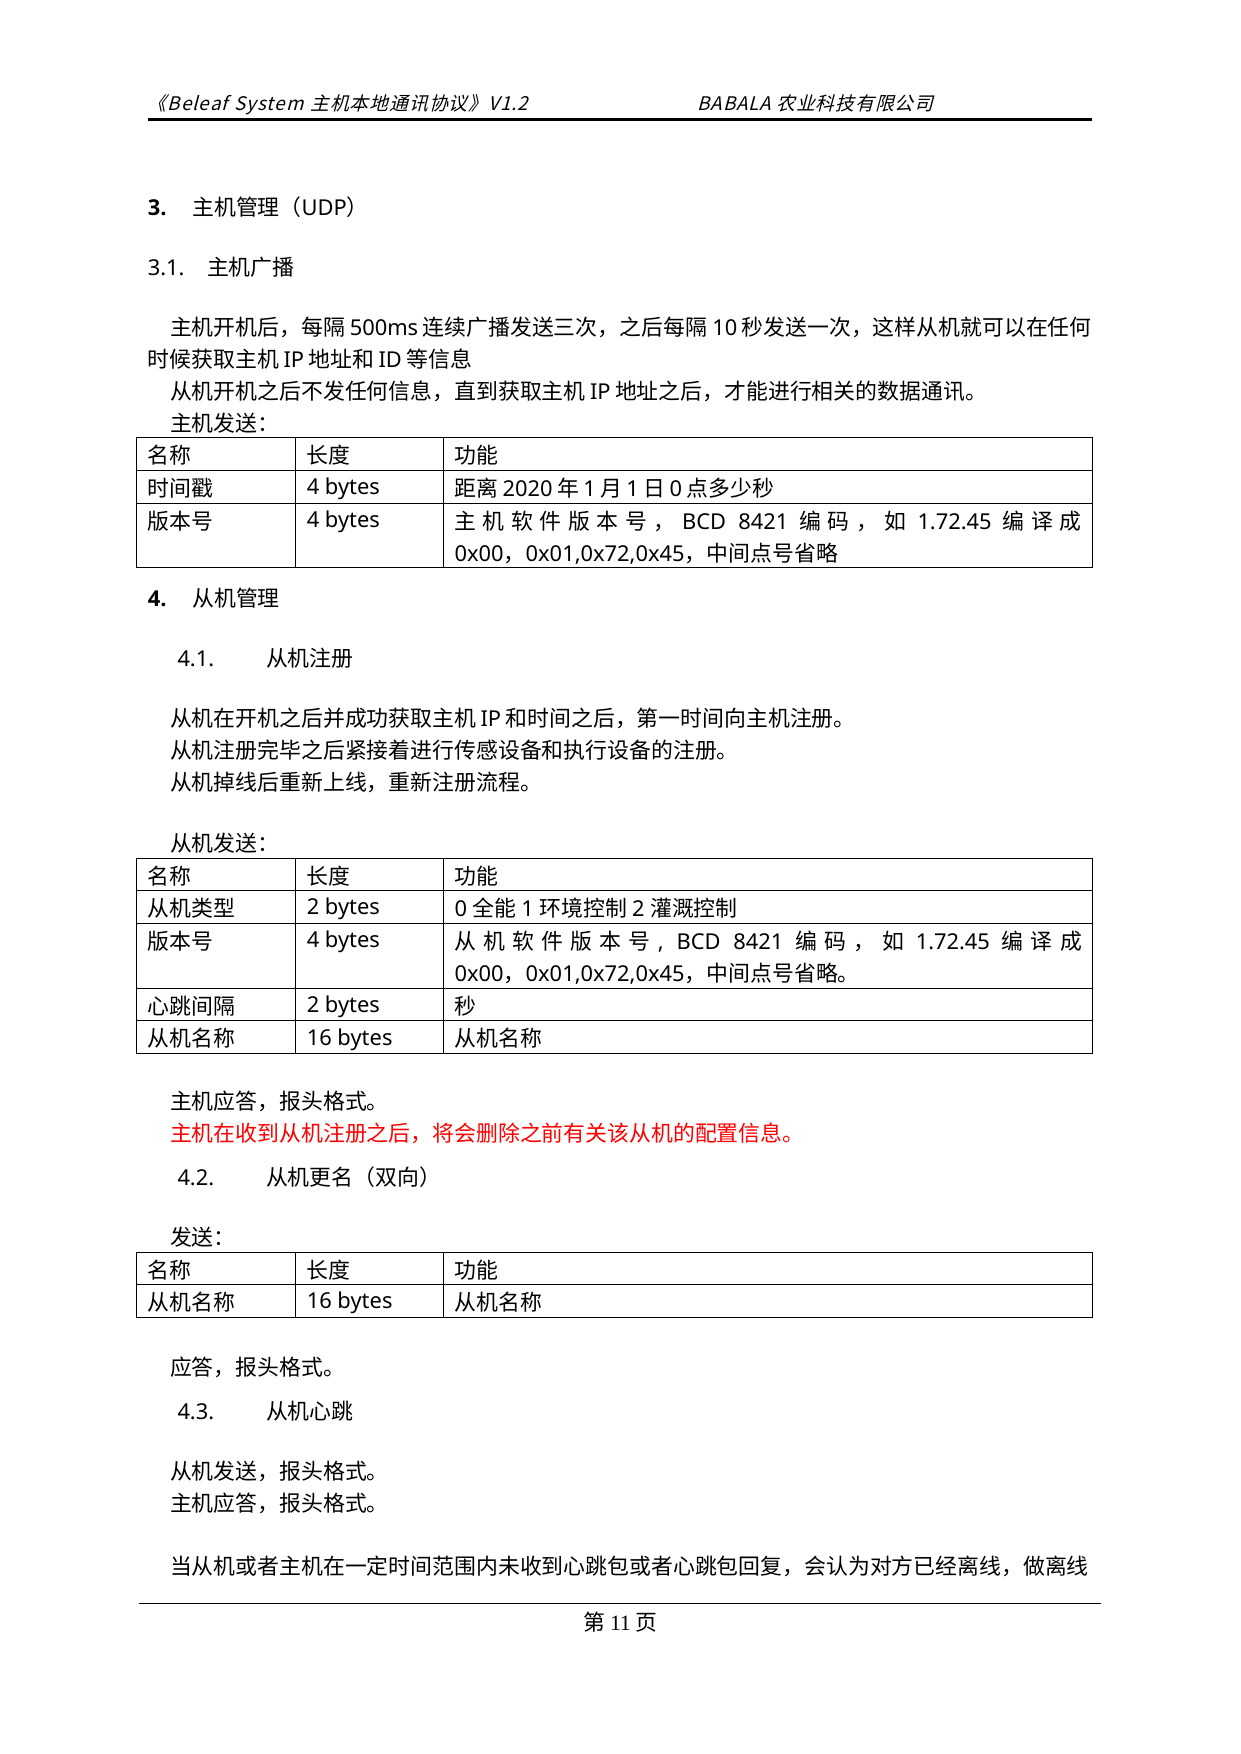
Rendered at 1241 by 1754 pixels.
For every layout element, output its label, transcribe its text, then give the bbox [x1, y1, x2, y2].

text 主机在收到从机注册之后，将会删除之前有关该从机的配置信息。 [148, 1116, 1092, 1147]
table_cell 4 bytes [296, 924, 443, 988]
table_cell 4 bytes [296, 471, 443, 503]
table_header 长度 [296, 859, 443, 890]
text 主机开机后，每隔500ms连续广播发送三次，之后每隔10秒发送一次，这样从机就可以在任何时候获取主机IP地址和ID等信息 [148, 310, 1092, 374]
table_header 名称 [137, 859, 295, 890]
subtitle 从机注册 [177, 641, 1092, 673]
table_cell 距离2020年1月1日0点多少秒 [444, 471, 1092, 503]
table_cell 从机名称 [137, 1285, 295, 1317]
table_header 名称 [137, 1253, 295, 1284]
table_cell 版本号 [137, 924, 295, 988]
table_cell 秒 [444, 989, 1092, 1020]
subtitle 从机更名（双向） [177, 1160, 1092, 1192]
text 从机开机之后不发任何信息，直到获取主机IP地址之后，才能进行相关的数据通讯。 [148, 374, 1092, 406]
table_cell 16 bytes [296, 1285, 443, 1317]
text 应答，报头格式。 [148, 1350, 1092, 1381]
table_cell 从机软件版本号, BCD 8421编码，如1.72.45编译成0x00，0x01,0x72,0x45，中间点号省略。 [444, 924, 1092, 988]
text 主机发送： [148, 406, 1092, 437]
table_cell 从机名称 [137, 1021, 295, 1053]
table_cell 从机名称 [444, 1021, 1092, 1053]
table_cell 从机类型 [137, 891, 295, 923]
subtitle 主机管理（UDP） [148, 190, 1092, 222]
table_cell 0 全能 1 环境控制 2 灌溉控制 [444, 891, 1092, 923]
table_cell 心跳间隔 [137, 989, 295, 1020]
subtitle 主机广播 [148, 250, 1092, 282]
table_cell 16 bytes [296, 1021, 443, 1053]
text 主机应答，报头格式。 [148, 1486, 1092, 1517]
table_cell 2 bytes [296, 989, 443, 1020]
table_header 功能 [444, 438, 1092, 470]
table_header 功能 [444, 1253, 1092, 1284]
table_cell 主机软件版本号，BCD 8421编码，如1.72.45编译成0x00，0x01,0x72,0x45，中间点号省略 [444, 504, 1092, 567]
table_header 长度 [296, 1253, 443, 1284]
table_cell 时间戳 [137, 471, 295, 503]
text 从机在开机之后并成功获取主机IP和时间之后，第一时间向主机注册。 [148, 701, 1092, 733]
table_header 长度 [296, 438, 443, 470]
subtitle 从机心跳 [177, 1394, 1092, 1426]
text 从机注册完毕之后紧接着进行传感设备和执行设备的注册。 [148, 733, 1092, 764]
text 从机发送： [148, 826, 1092, 858]
table_cell 从机名称 [444, 1285, 1092, 1317]
table_cell 版本号 [137, 504, 295, 567]
text 主机应答，报头格式。 [148, 1084, 1092, 1116]
text 从机掉线后重新上线，重新注册流程。 [148, 764, 1092, 796]
text 发送： [148, 1220, 1092, 1252]
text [148, 1549, 1092, 1581]
table_cell 2 bytes [296, 891, 443, 923]
table_cell 4 bytes [296, 504, 443, 567]
subtitle 从机管理 [148, 581, 1092, 613]
text 从机发送，报头格式。 [148, 1454, 1092, 1486]
table_header 功能 [444, 859, 1092, 890]
table_header 名称 [137, 438, 295, 470]
